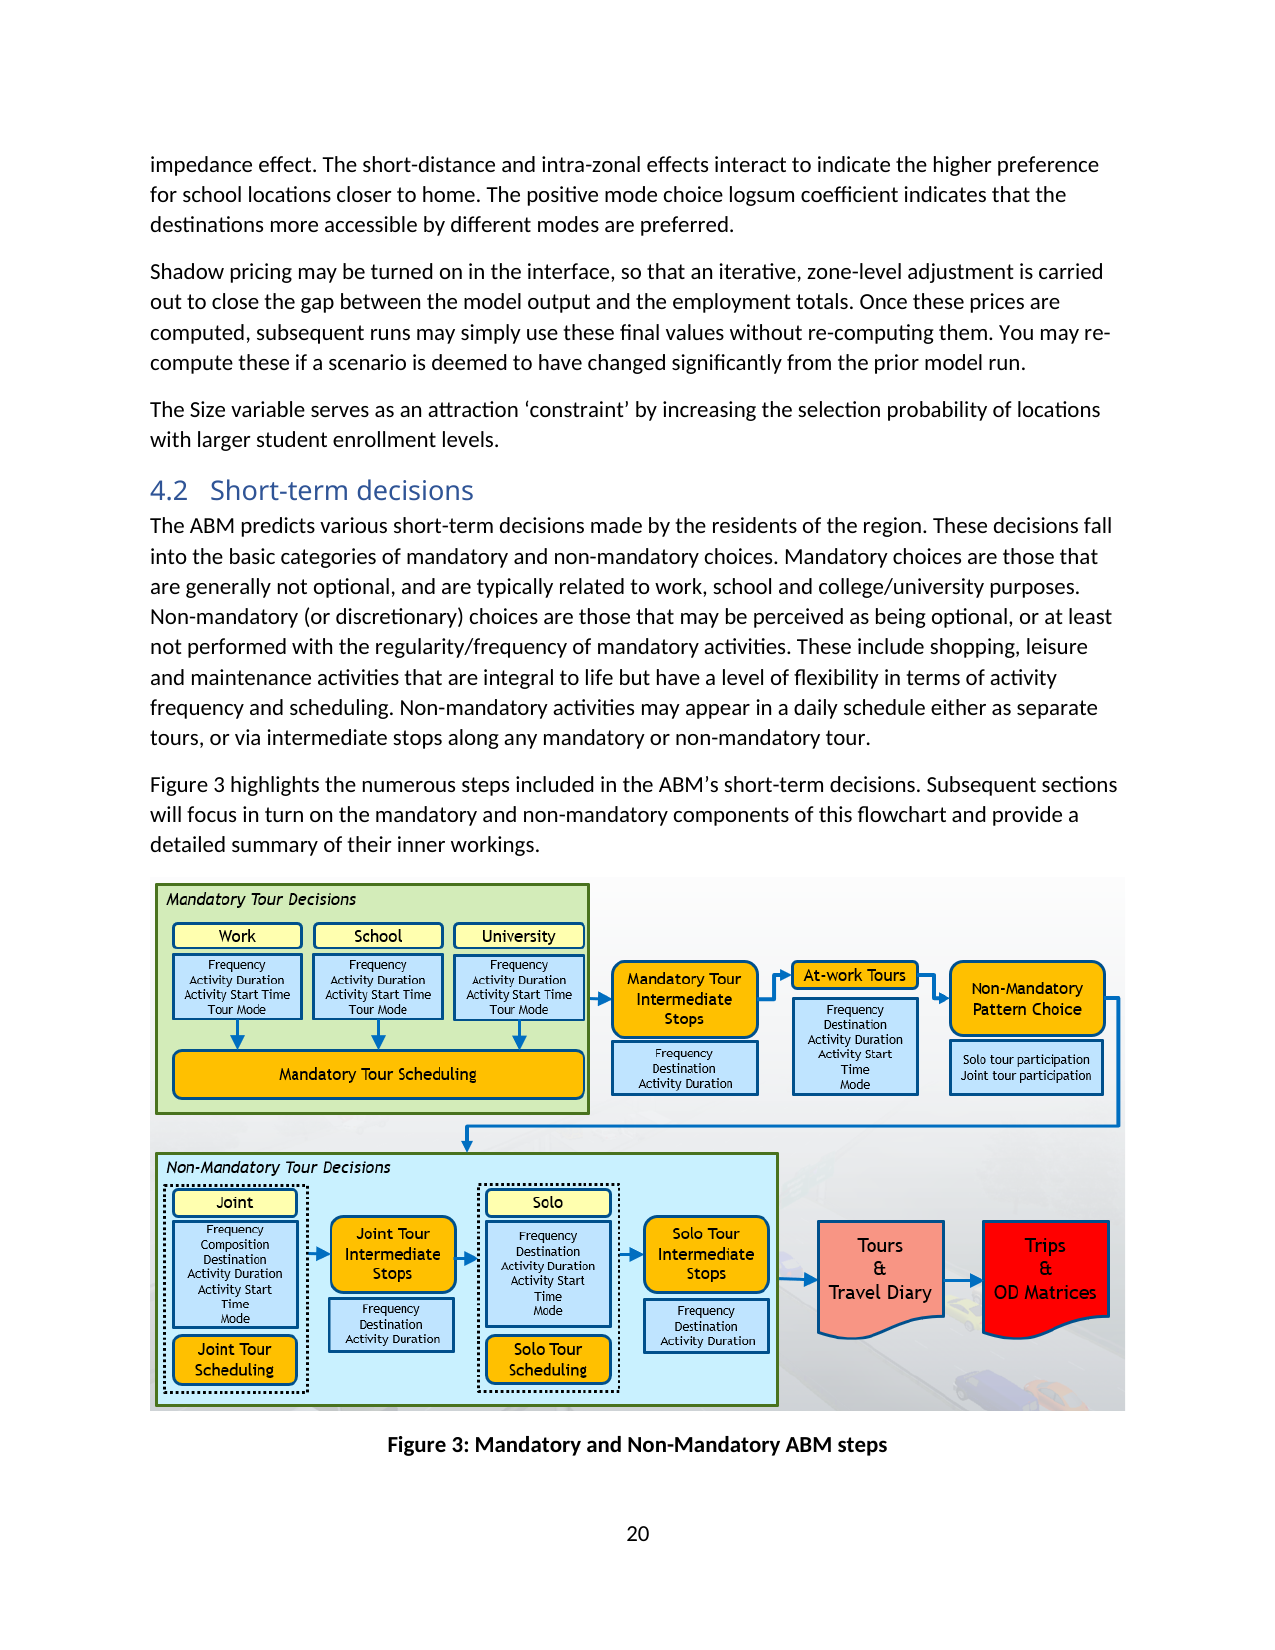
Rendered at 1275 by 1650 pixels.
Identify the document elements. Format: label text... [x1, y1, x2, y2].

text Figure 3: Mandatory and Non-Mandatory ABM steps [150, 1430, 1125, 1458]
text The ABM predicts various short-term decisions made by the residents of the region. These decisions fall into the basic categories of mandatory and non-mandatory choices. Mandatory choices are those that are generally not optional, and are typically related to work, school and college/university purposes. Non-mandatory (or discretionary) choices are those that may be perceived as being optional, or at least not performed with the regularity/frequency of mandatory activities. These include shopping, leisure and maintenance activities that are integral to life but have a level of flexibility in terms of activity frequency and scheduling. Non-mandatory activities may appear in a daily schedule either as separate tours, or via intermediate stops along any mandatory or non-mandatory tour. [150, 512, 1125, 751]
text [150, 150, 1125, 238]
text Figure 3 highlights the numerous steps included in the ABM’s short-term decisions. Subsequent sections will focus in turn on the mandatory and non-mandatory components of this flowchart and provide a detailed summary of their inner workings. [150, 770, 1125, 858]
text The Size variable serves as an attraction ‘constraint’ by increasing the selection probability of locations with larger student enrollment levels. [150, 395, 1125, 453]
subtitle Short-term decisions [150, 472, 1125, 509]
picture [150, 877, 1125, 1411]
text Shadow pricing may be turned on in the interface, so that an iterative, zone-level adjustment is carried out to close the gap between the model output and the employment totals. Once these prices are computed, subsequent runs may simply use these final values without re-computing them. You may re-compute these if a scenario is deemed to have changed significantly from the prior model run. [150, 257, 1125, 376]
